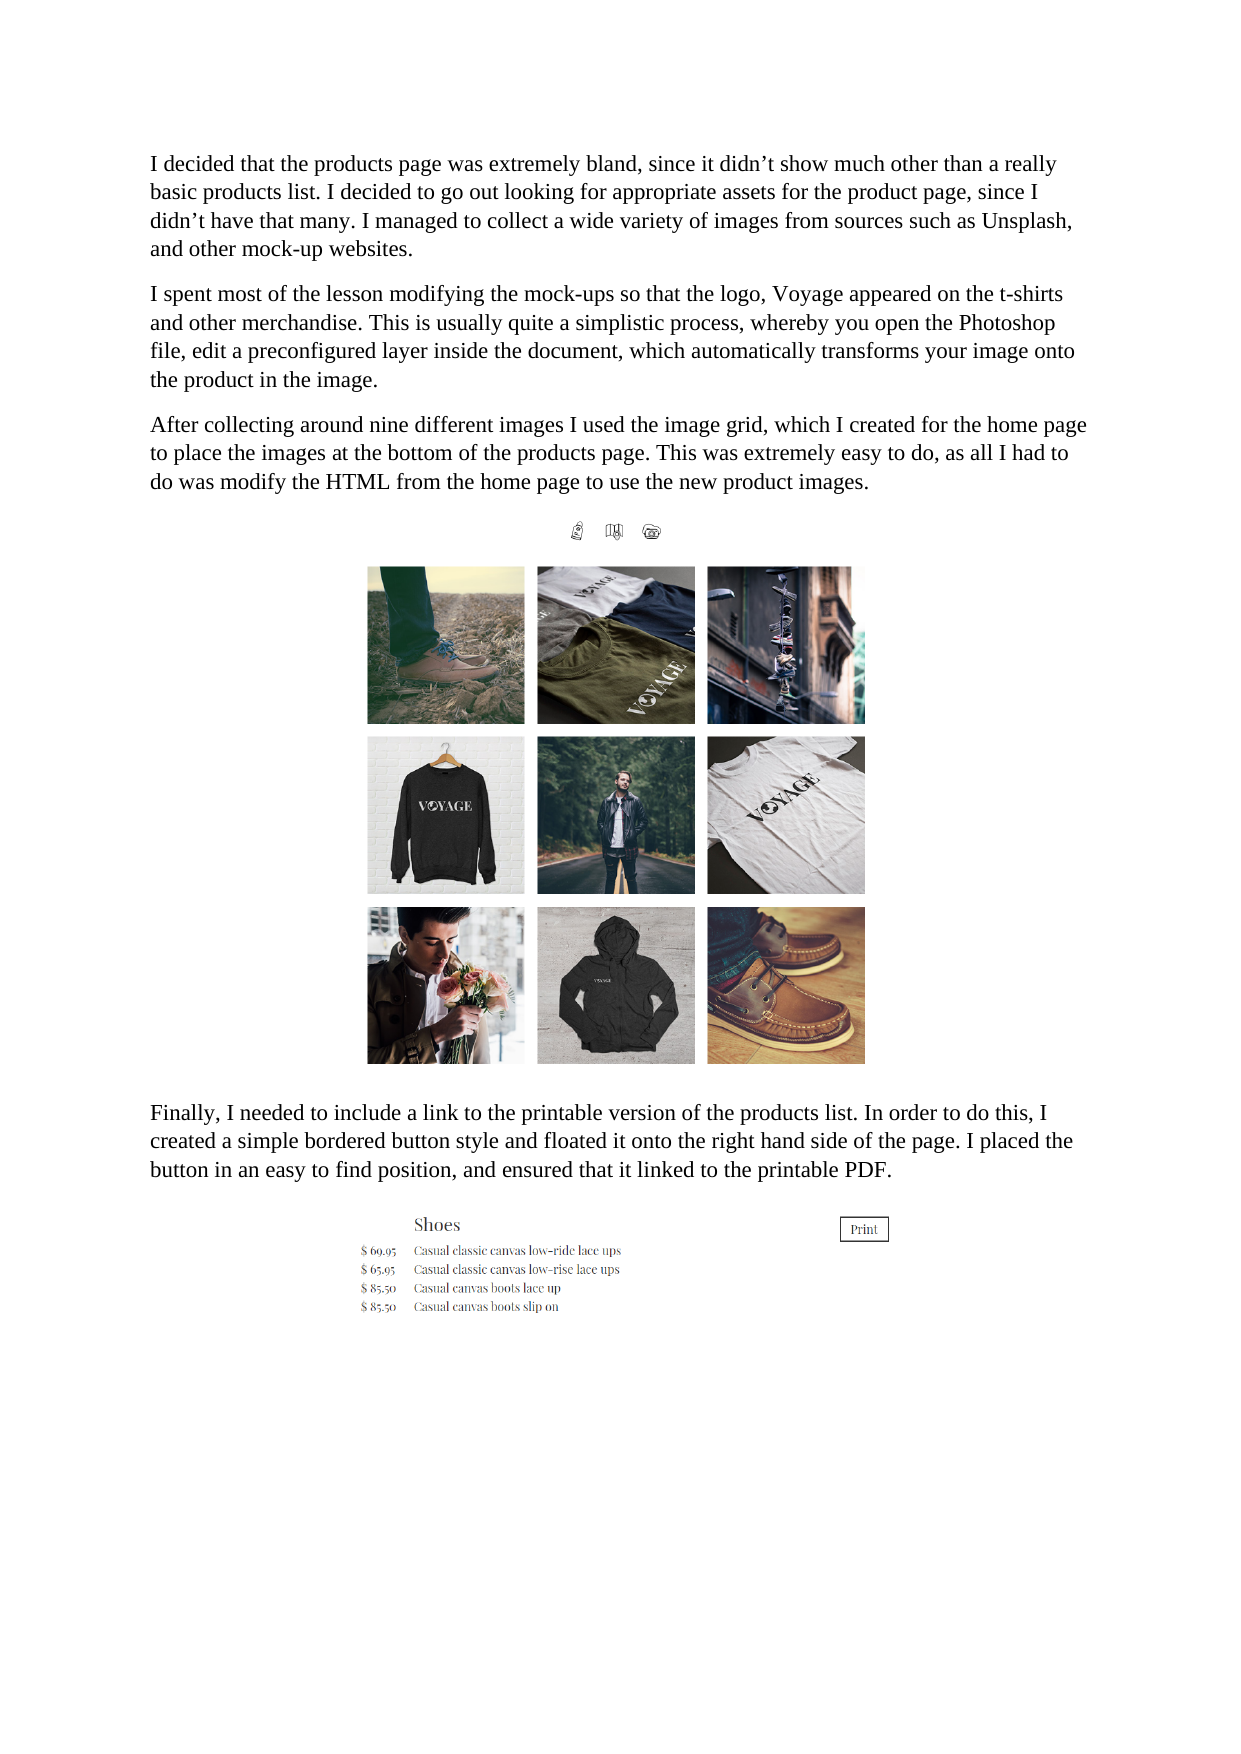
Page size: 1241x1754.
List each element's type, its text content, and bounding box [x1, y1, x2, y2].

picture [325, 1201, 916, 1313]
text I decided that the products page was extremely bland, since it didn’t show much other than a really basic products list. I decided to go out looking for appropriate assets for the product page, since I didn’t have that many. I managed to collect a wide variety of images from sources such as Unsplash, and other mock-up websites. [150, 150, 1090, 262]
text Finally, I needed to include a link to the printable version of the products list. In order to do this, I created a simple bordered button style and floated it onto the right hand side of the page. I placed the button in an easy to find position, and ensured that it linked to the printable PDF. [150, 1099, 1090, 1182]
picture [325, 512, 916, 1081]
text After collecting around nine different images I used the image grid, which I created for the home page to place the images at the bottom of the products page. This was extremely easy to do, as all I had to do was modify the HTML from the home page to use the new product images. [150, 411, 1090, 494]
text I spent most of the lesson modifying the mock-ups so that the logo, Voyage appeared on the t-shirts and other merchandise. This is usually quite a simplistic process, whereby you open the Photoshop file, edit a preconfigured layer inside the document, which automatically transforms your image onto the product in the image. [150, 280, 1090, 392]
